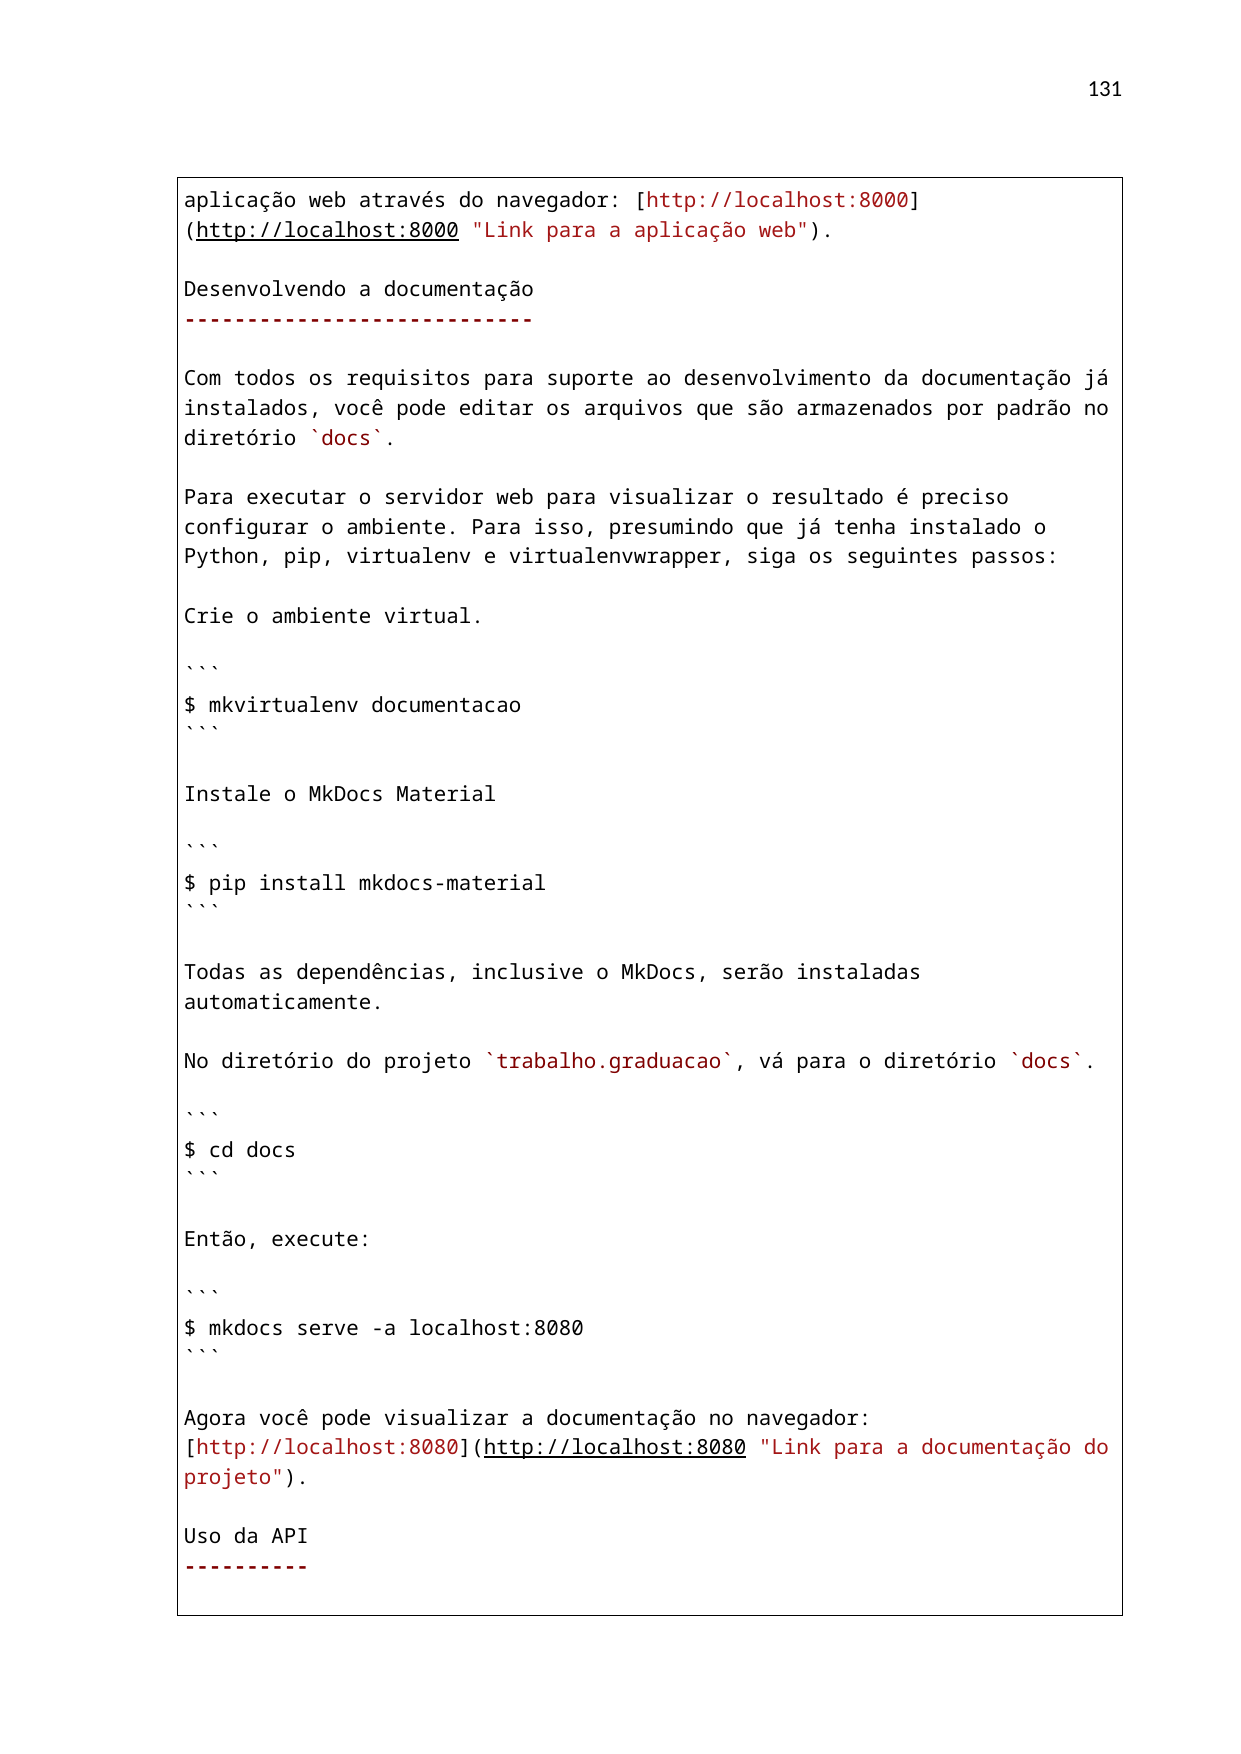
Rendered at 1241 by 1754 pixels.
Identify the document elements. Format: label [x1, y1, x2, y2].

table_cell [178, 178, 1122, 1615]
